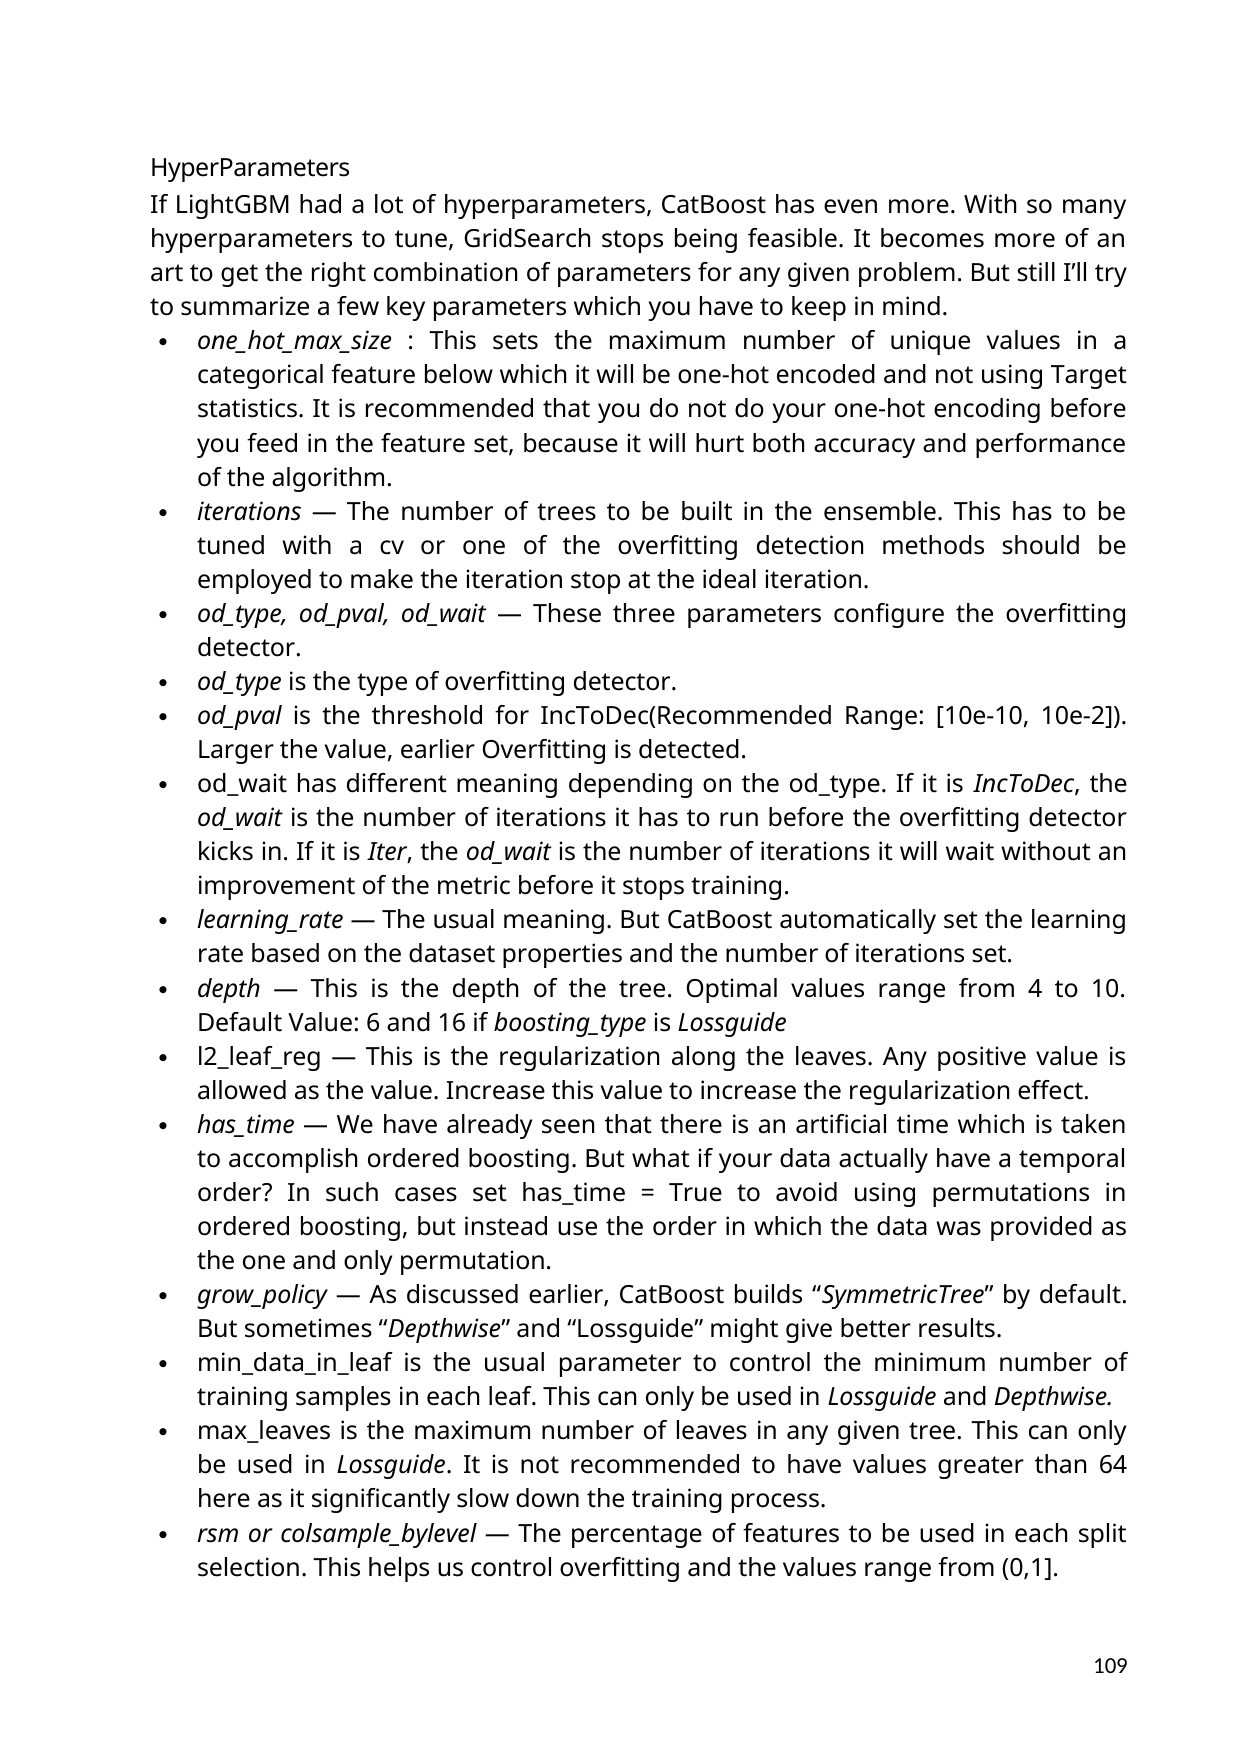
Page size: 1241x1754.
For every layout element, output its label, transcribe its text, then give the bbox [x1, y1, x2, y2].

subtitle HyperParameters [150, 150, 1128, 184]
list od_wait has different meaning depending on the od_type. If it is IncToDec, the od_wait is the number of iterations it has to run before the overfitting detector kicks in. If it is Iter, the od_wait is the number of iterations it will wait without an improvement of the metric before it stops training. [159, 766, 1128, 902]
list max_leaves is the maximum number of leaves in any given tree. This can only be used in Lossguide. It is not recommended to have values greater than 64 here as it significantly slow down the training process. [159, 1413, 1128, 1515]
text If LightGBM had a lot of hyperparameters, CatBoost has even more. With so many hyperparameters to tune, GridSearch stops being feasible. It becomes more of an art to get the right combination of parameters for any given problem. But still I’ll try to summarize a few key parameters which you have to keep in mind. [150, 187, 1128, 323]
list one_hot_max_size : This sets the maximum number of unique values in a categorical feature below which it will be one-hot encoded and not using Target statistics. It is recommended that you do not do your one-hot encoding before you feed in the feature set, because it will hurt both accuracy and performance of the algorithm. [159, 323, 1128, 493]
list min_data_in_leaf is the usual parameter to control the minimum number of training samples in each leaf. This can only be used in Lossguide and Depthwise. [159, 1345, 1128, 1413]
list od_type, od_pval, od_wait — These three parameters configure the overfitting detector. [159, 596, 1128, 664]
list od_type is the type of overfitting detector. [159, 664, 1128, 698]
list learning_rate — The usual meaning. But CatBoost automatically set the learning rate based on the dataset properties and the number of iterations set. [159, 902, 1128, 970]
list grow_policy — As discussed earlier, CatBoost builds “SymmetricTree” by default. But sometimes “Depthwise” and “Lossguide” might give better results. [159, 1277, 1128, 1345]
list rsm or colsample_bylevel — The percentage of features to be used in each split selection. This helps us control overfitting and the values range from (0,1]. [159, 1515, 1128, 1583]
list has_time — We have already seen that there is an artificial time which is taken to accomplish ordered boosting. But what if your data actually have a temporal order? In such cases set has_time = True to avoid using permutations in ordered boosting, but instead use the order in which the data was provided as the one and only permutation. [159, 1106, 1128, 1277]
list iterations — The number of trees to be built in the ensemble. This has to be tuned with a cv or one of the overfitting detection methods should be employed to make the iteration stop at the ideal iteration. [159, 493, 1128, 596]
list od_pval is the threshold for IncToDec(Recommended Range: [10e-10, 10e-2]). Larger the value, earlier Overfitting is detected. [159, 698, 1128, 766]
list depth — This is the depth of the tree. Optimal values range from 4 to 10. Default Value: 6 and 16 if boosting_type is Lossguide [159, 970, 1128, 1038]
list l2_leaf_reg — This is the regularization along the leaves. Any positive value is allowed as the value. Increase this value to increase the regularization effect. [159, 1038, 1128, 1106]
